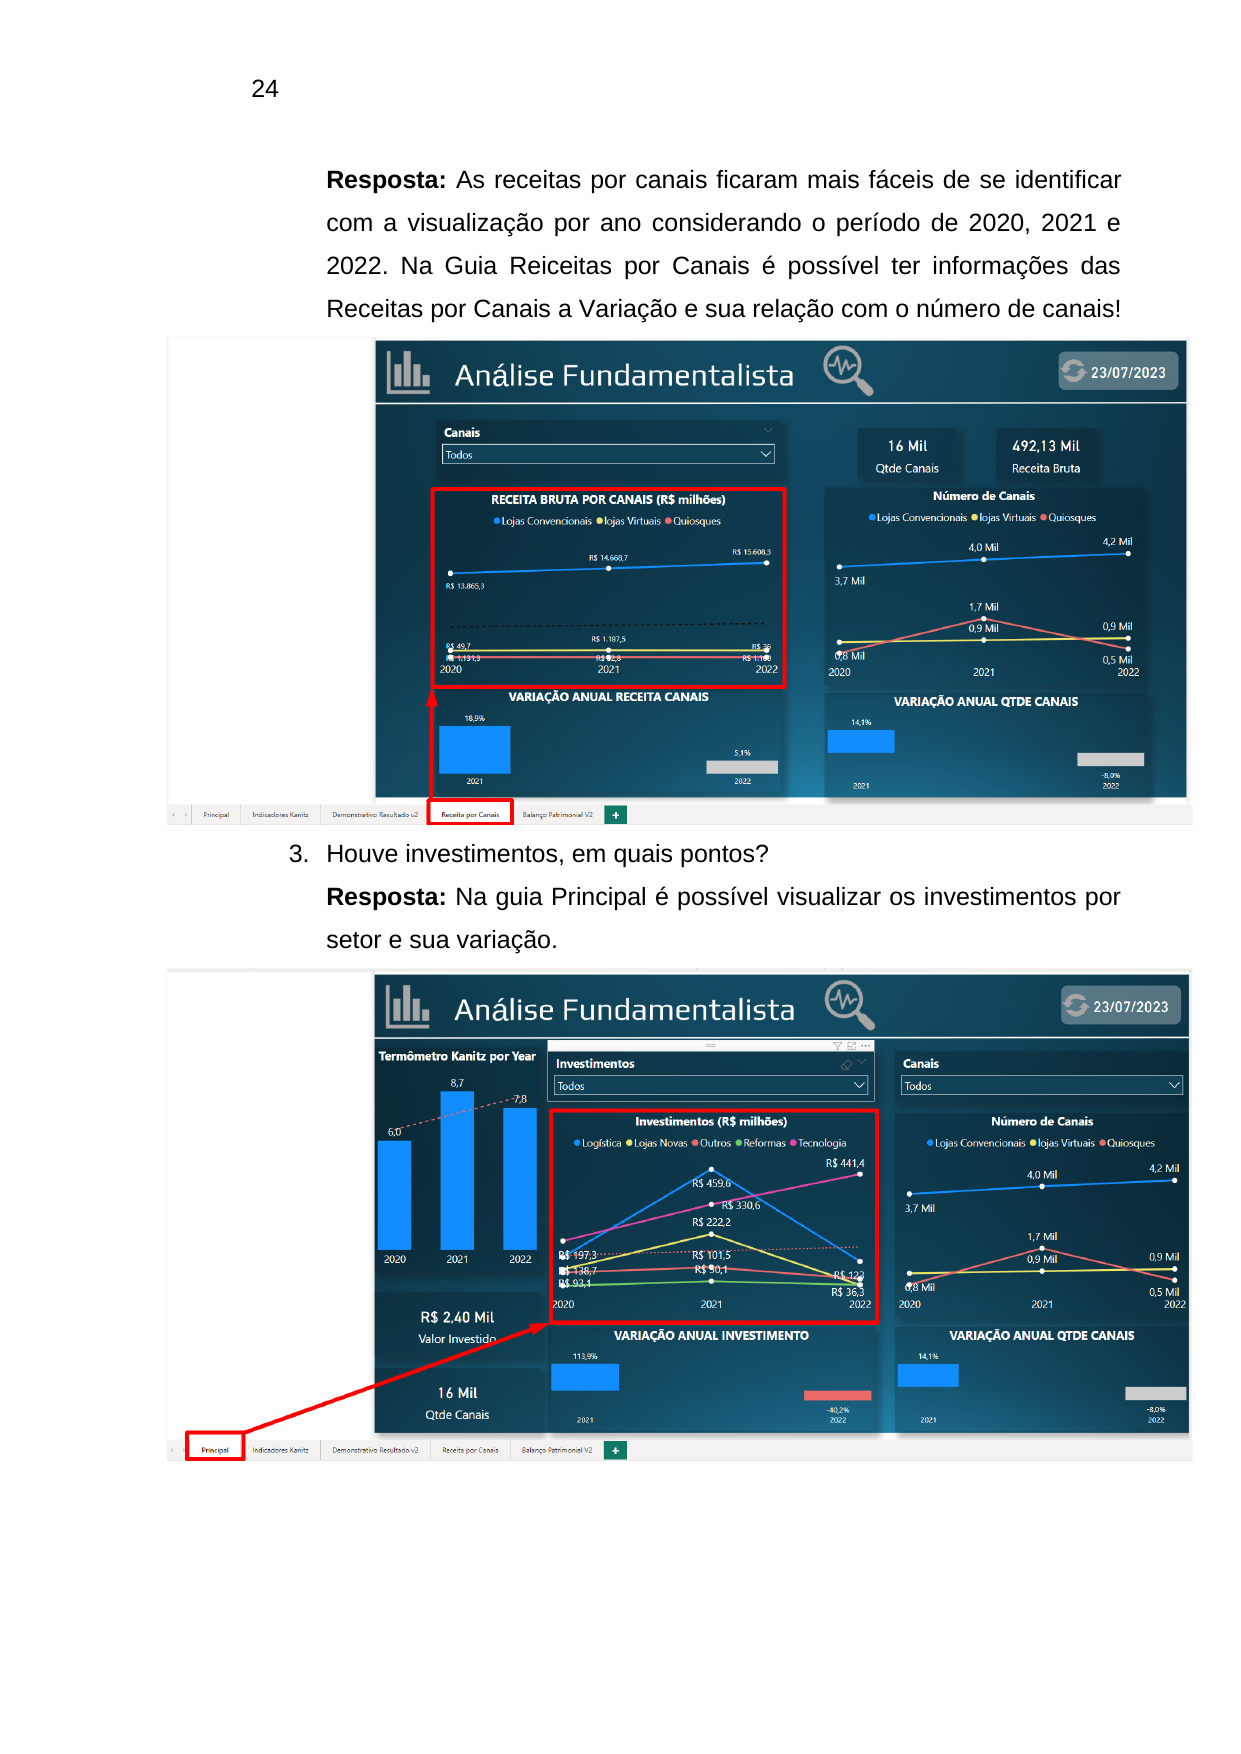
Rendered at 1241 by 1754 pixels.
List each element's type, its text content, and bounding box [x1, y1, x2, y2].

picture [166, 337, 1193, 825]
list Houve investimentos, em quais pontos? [288, 839, 1122, 868]
text Resposta: Na guia Principal é possível visualizar os investimentos por setor e sua variação. [326, 882, 1122, 954]
picture [166, 968, 1193, 1461]
text Resposta: As receitas por canais ficaram mais fáceis de se identificar com a visualização por ano considerando o período de 2020, 2021 e 2022. Na Guia Reiceitas por Canais é possível ter informações das Receitas por Canais a Variação e sua relação com o número de canais! [326, 164, 1122, 323]
